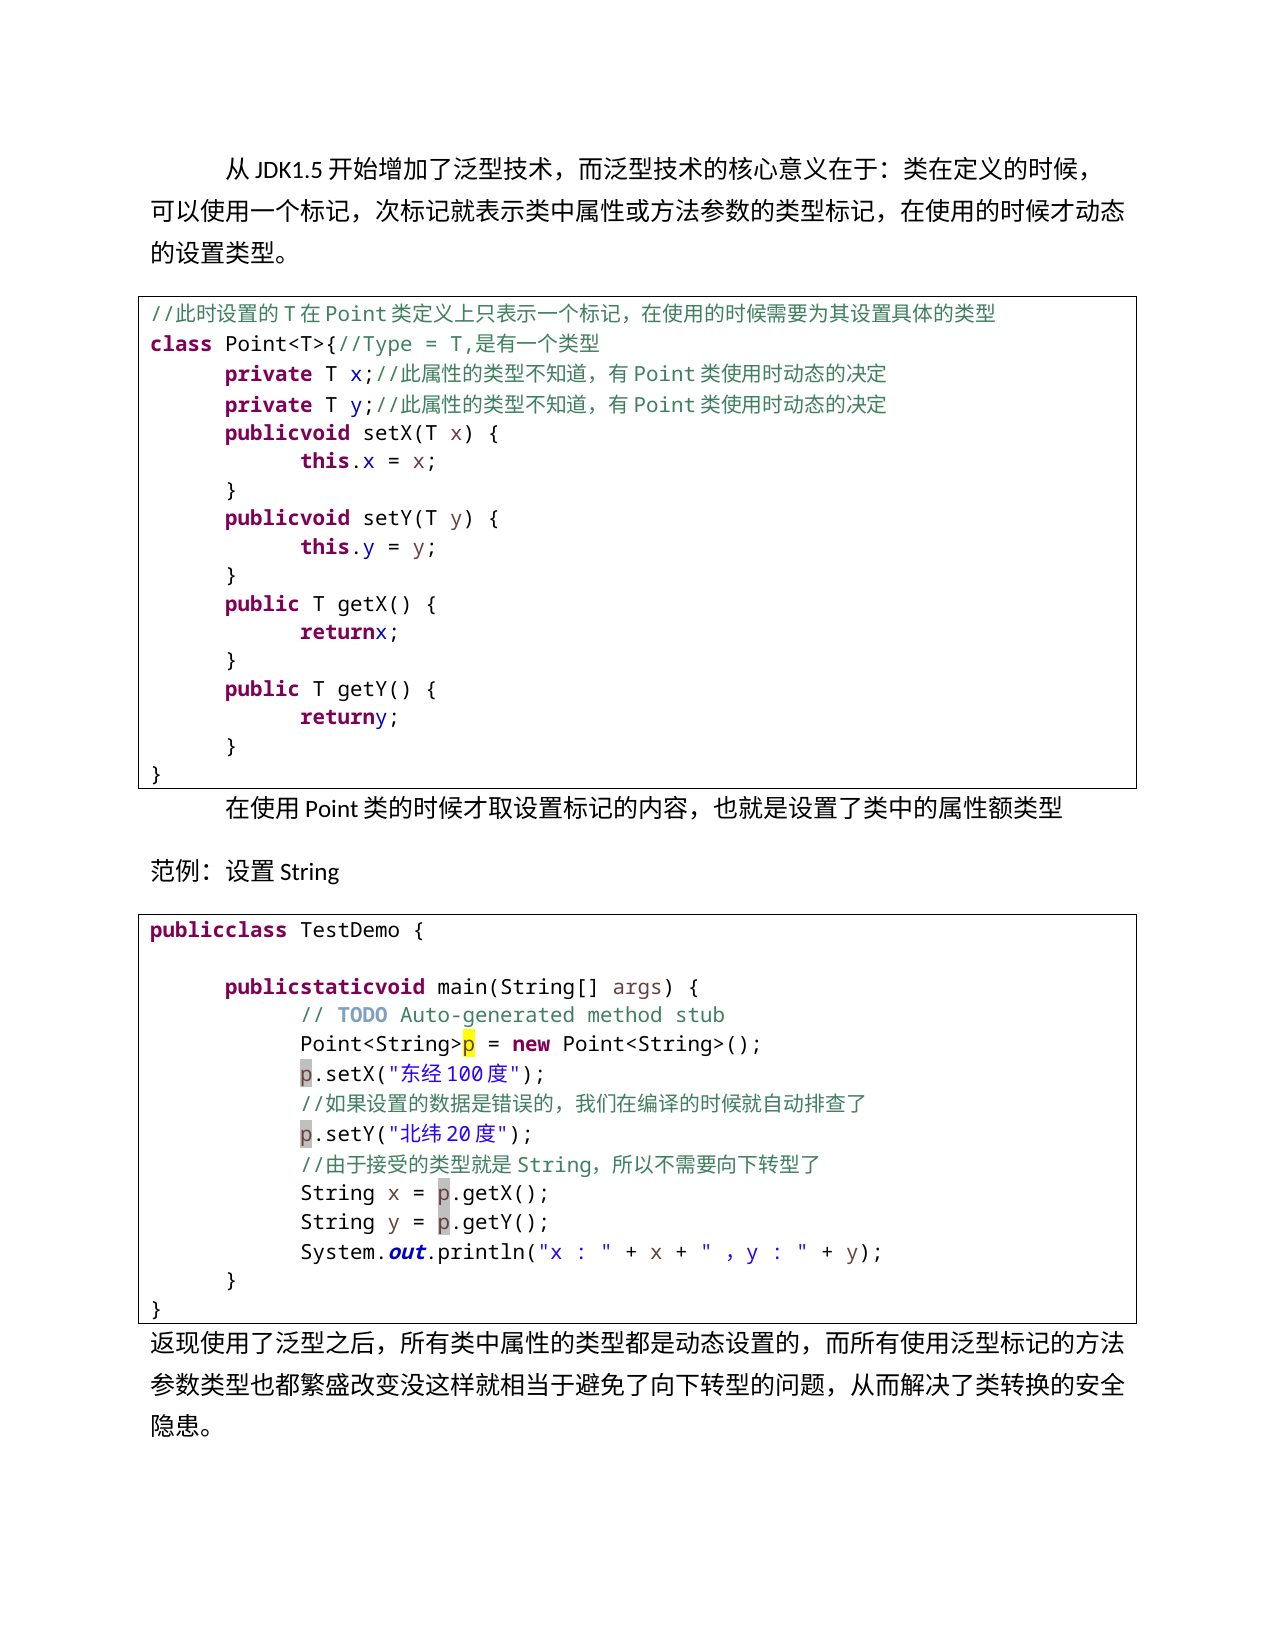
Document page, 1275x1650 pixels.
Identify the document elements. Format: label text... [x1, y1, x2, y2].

text 在使用Point类的时候才取设置标记的内容，也就是设置了类中的属性额类型 [150, 789, 1125, 825]
text 范例：设置String [150, 851, 1125, 888]
text 从JDK1.5开始增加了泛型技术，而泛型技术的核心意义在于：类在定义的时候，可以使用一个标记，次标记就表示类中属性或方法参数的类型标记，在使用的时候才动态的设置类型。 [150, 150, 1125, 269]
table_header //此时设置的T在Point类定义上只表示一个标记，在使用的时候需要为其设置具体的类型 class Point<T>{//Type = T,是有一个类型 private T x;//此属性的类型不知道，有Point类使用时动态的决定 private T y;//此属性的类型不知道，有Point类使用时动态的决定 publicvoid setX(T x) { this.x = x; } publicvoid setY(T y) { this.y = y; } public T getX() { returnx; } public T getY() { returny; } } [139, 297, 1136, 788]
text 返现使用了泛型之后，所有类中属性的类型都是动态设置的，而所有使用泛型标记的方法参数类型也都繁盛改变没这样就相当于避免了向下转型的问题，从而解决了类转换的安全隐患。 [150, 1324, 1125, 1443]
table_header publicclass TestDemo { publicstaticvoid main(String[] args) { // TODO Auto-generated method stub Point<String>p = new Point<String>(); p.setX("东经100度"); //如果设置的数据是错误的，我们在编译的时候就自动排查了 p.setY("北纬20度"); //由于接受的类型就是String，所以不需要向下转型了 String x = p.getX(); String y = p.getY(); System.out.println("x : " + x + " ，y : " + y); } } [139, 915, 1136, 1322]
